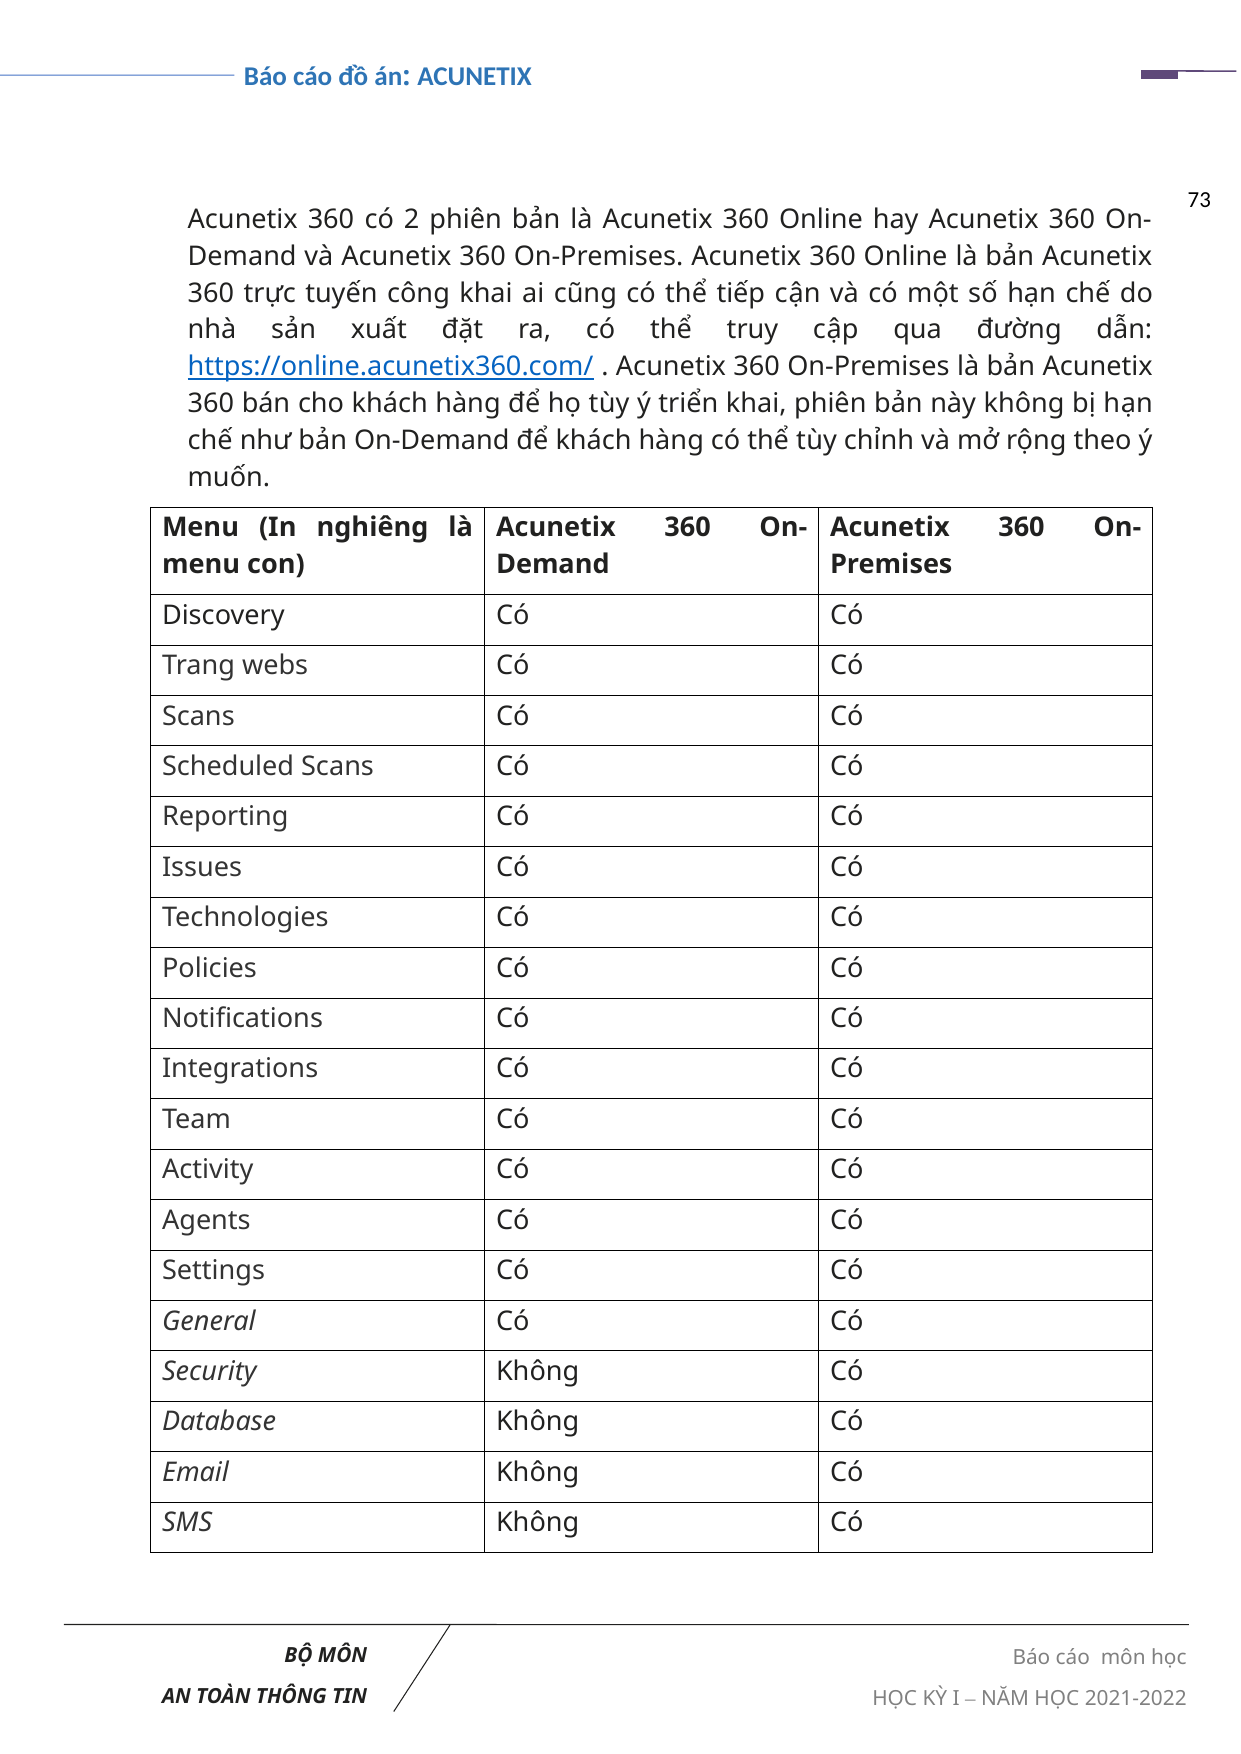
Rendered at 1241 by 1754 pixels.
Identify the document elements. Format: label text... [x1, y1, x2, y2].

table_cell Settings [151, 1251, 484, 1300]
table_cell Có [819, 696, 1152, 745]
table_cell Có [485, 1049, 818, 1098]
table_cell Có [485, 1251, 818, 1300]
table_cell Có [819, 1351, 1152, 1401]
table_cell Agents [151, 1200, 484, 1249]
table_cell Có [485, 646, 818, 695]
table_cell Có [485, 948, 818, 997]
table_cell Có [819, 595, 1152, 644]
table_cell Có [485, 1200, 818, 1249]
table_cell Có [485, 999, 818, 1048]
table_cell Có [485, 696, 818, 745]
table_cell Không [485, 1503, 818, 1552]
table_cell Có [485, 847, 818, 897]
table_cell Team [151, 1099, 484, 1149]
table_cell Technologies [151, 898, 484, 947]
table_cell Có [819, 1150, 1152, 1199]
table_cell General [151, 1301, 484, 1350]
table_cell Có [485, 797, 818, 846]
table_cell Issues [151, 847, 484, 897]
table_cell Integrations [151, 1049, 484, 1098]
table_cell Discovery [151, 595, 484, 644]
table_cell Activity [151, 1150, 484, 1199]
table_cell Có [819, 898, 1152, 947]
table_cell Trang webs [151, 646, 484, 695]
table_cell Không [485, 1452, 818, 1502]
table_cell Policies [151, 948, 484, 997]
table_header Acunetix 360 On-Demand [485, 508, 818, 594]
table_cell Có [485, 595, 818, 644]
table_cell Có [819, 1200, 1152, 1249]
table_cell Reporting [151, 797, 484, 846]
table_header Menu (In nghiêng là menu con) [151, 508, 484, 594]
text Acunetix 360 có 2 phiên bản là Acunetix 360 Online hay Acunetix 360 On-Demand và Acunetix 360 On-Premises. Acunetix 360 Online là bản Acunetix 360 trực tuyến công khai ai cũng có thể tiếp cận và có một số hạn chế do nhà sản xuất đặt ra, có thể truy cập qua đường dẫn: https://online.acunetix360.com/ . Acunetix 360 On-Premises là bản Acunetix 360 bán cho khách hàng để họ tùy ý triển khai, phiên bản này không bị hạn chế như bản On-Demand để khách hàng có thể tùy chỉnh và mở rộng theo ý muốn. [187, 199, 1153, 494]
table_cell Có [819, 1452, 1152, 1502]
table_cell Không [485, 1351, 818, 1401]
table_cell Có [485, 1150, 818, 1199]
table_cell Database [151, 1402, 484, 1451]
table_cell Có [819, 646, 1152, 695]
table_cell SMS [151, 1503, 484, 1552]
table_cell Scans [151, 696, 484, 745]
table_cell Email [151, 1452, 484, 1502]
table_cell Có [819, 746, 1152, 796]
table_cell Có [485, 746, 818, 796]
table_cell Không [485, 1402, 818, 1451]
table_cell Có [819, 1503, 1152, 1552]
table_header Acunetix 360 On-Premises [819, 508, 1152, 594]
table_cell Có [819, 999, 1152, 1048]
table_cell Có [819, 1251, 1152, 1300]
table_cell Có [485, 898, 818, 947]
table_cell Có [819, 1301, 1152, 1350]
table_cell Scheduled Scans [151, 746, 484, 796]
table_cell Có [819, 1402, 1152, 1451]
table_cell Có [819, 847, 1152, 897]
table_cell Có [819, 948, 1152, 997]
table_cell Có [819, 1099, 1152, 1149]
table_cell Notifications [151, 999, 484, 1048]
table_cell Có [819, 1049, 1152, 1098]
table_cell Security [151, 1351, 484, 1401]
table_cell Có [485, 1301, 818, 1350]
table_cell Có [485, 1099, 818, 1149]
table_cell Có [819, 797, 1152, 846]
